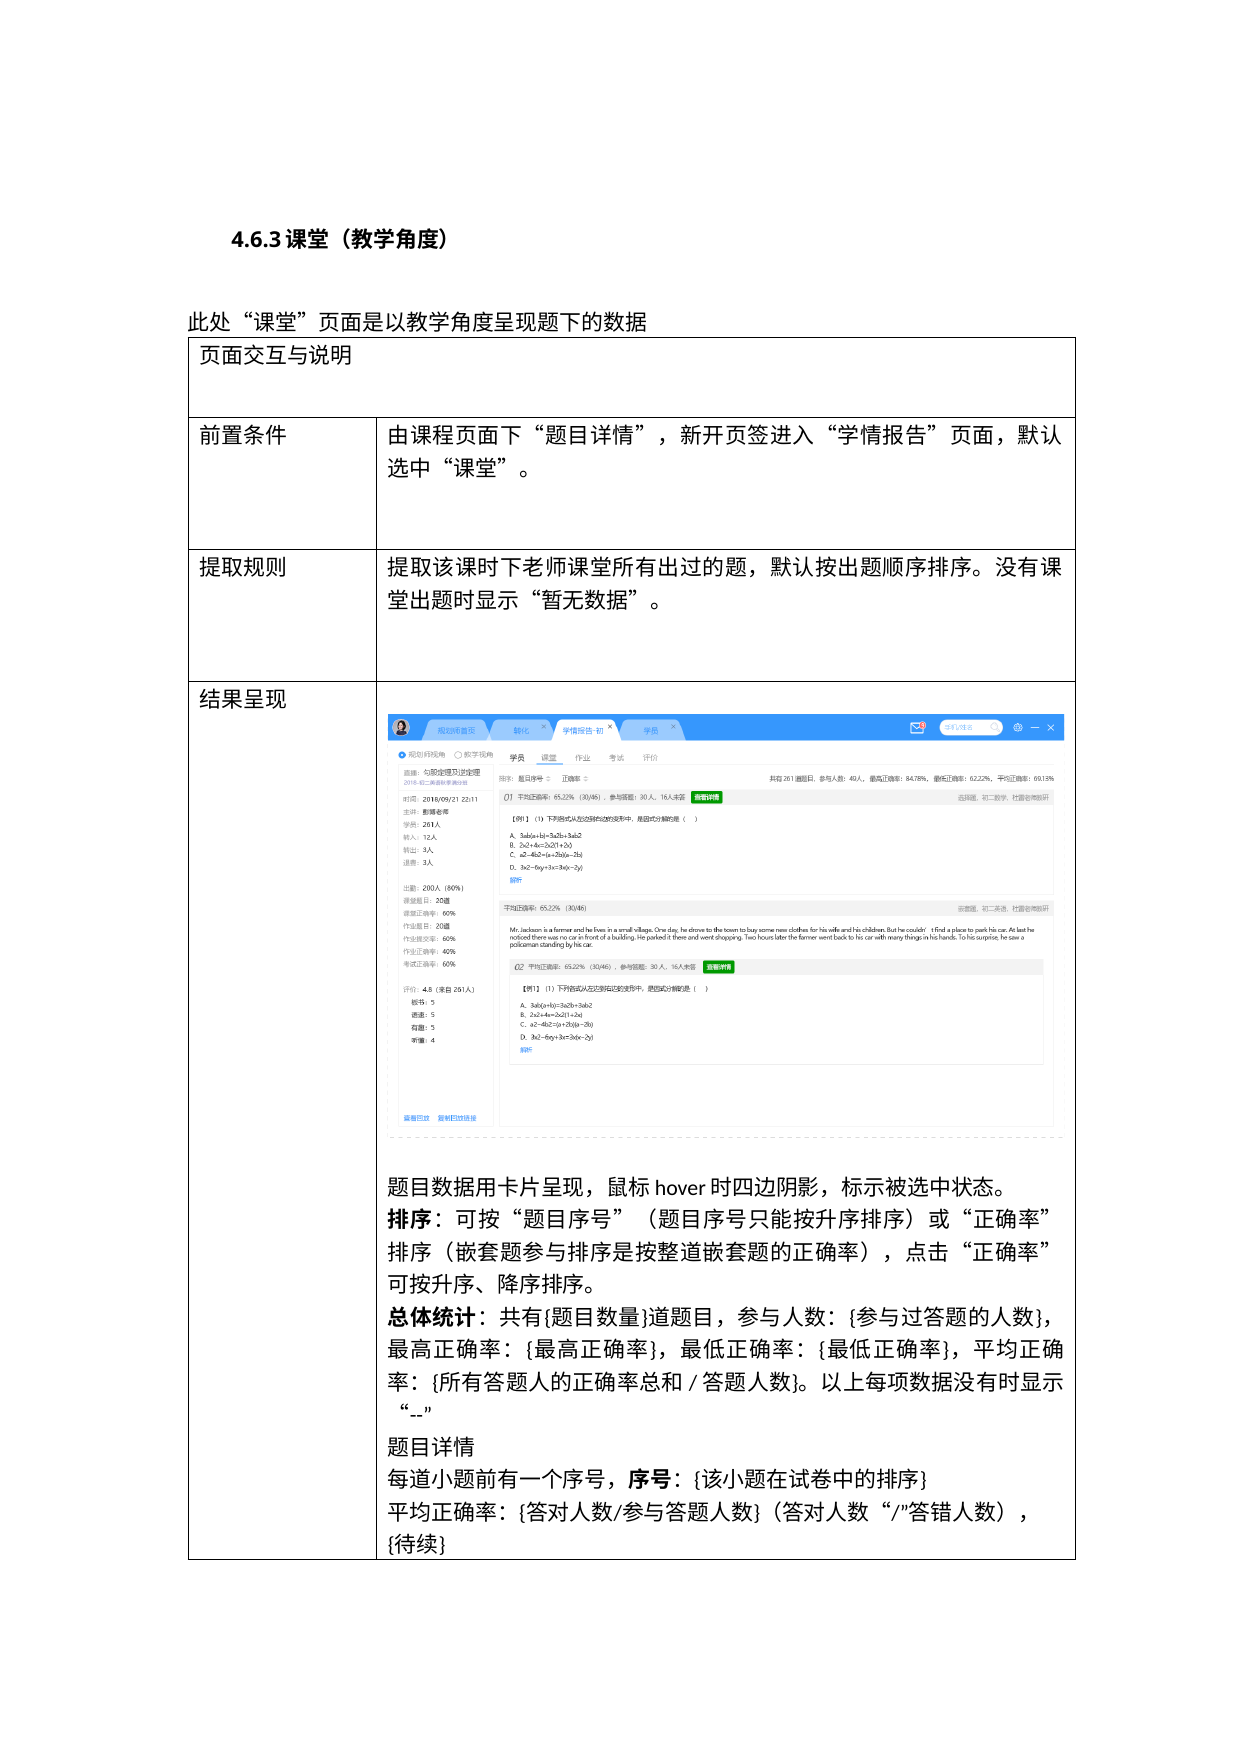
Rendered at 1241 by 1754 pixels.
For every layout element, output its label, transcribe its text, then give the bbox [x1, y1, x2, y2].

table_cell 提取该课时下老师课堂所有出过的题，默认按出题顺序排序。没有课堂出题时显示“暂无数据”。 [377, 550, 1075, 681]
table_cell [377, 682, 1075, 1559]
text 此处“课堂”页面是以教学角度呈现题下的数据 [187, 304, 1053, 337]
table_cell 由课程页面下“题目详情”，新开页签进入“学情报告”页面，默认选中“课堂”。 [377, 418, 1075, 549]
table_cell 前置条件 [189, 418, 376, 549]
subtitle 4.6.3课堂（教学角度） [187, 222, 1053, 254]
table_cell 提取规则 [189, 550, 376, 681]
table_cell 结果呈现 [189, 682, 376, 1559]
table_header 页面交互与说明 [189, 338, 1075, 417]
picture [387, 714, 1065, 1138]
